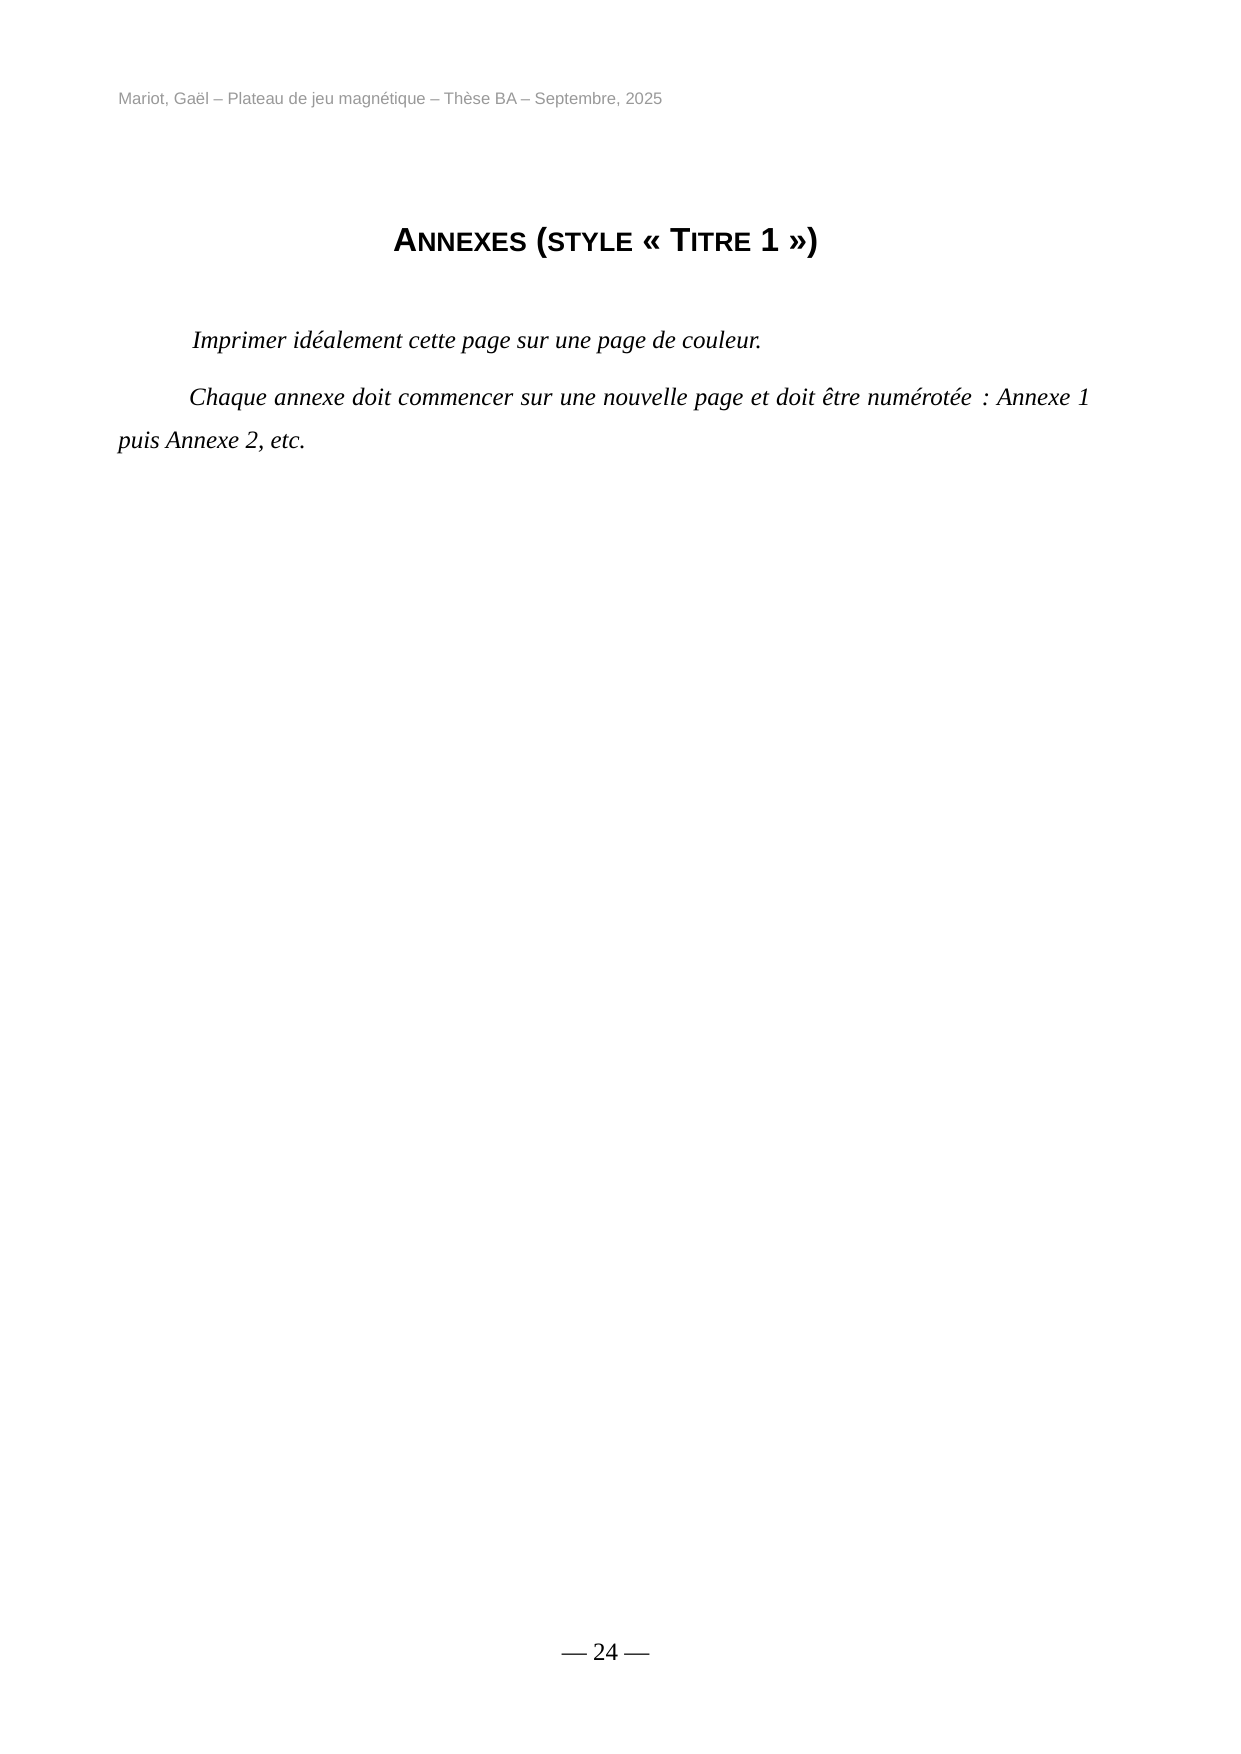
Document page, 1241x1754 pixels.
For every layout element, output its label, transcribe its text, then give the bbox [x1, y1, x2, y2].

text Chaque annexe doit commencer sur une nouvelle page et doit être numérotée : Annexe 1 puis Annexe 2, etc. [118, 382, 1093, 454]
text Annexes (style « Titre 1 ») [118, 220, 1093, 258]
text Imprimer idéalement cette page sur une page de couleur. [118, 325, 1093, 353]
